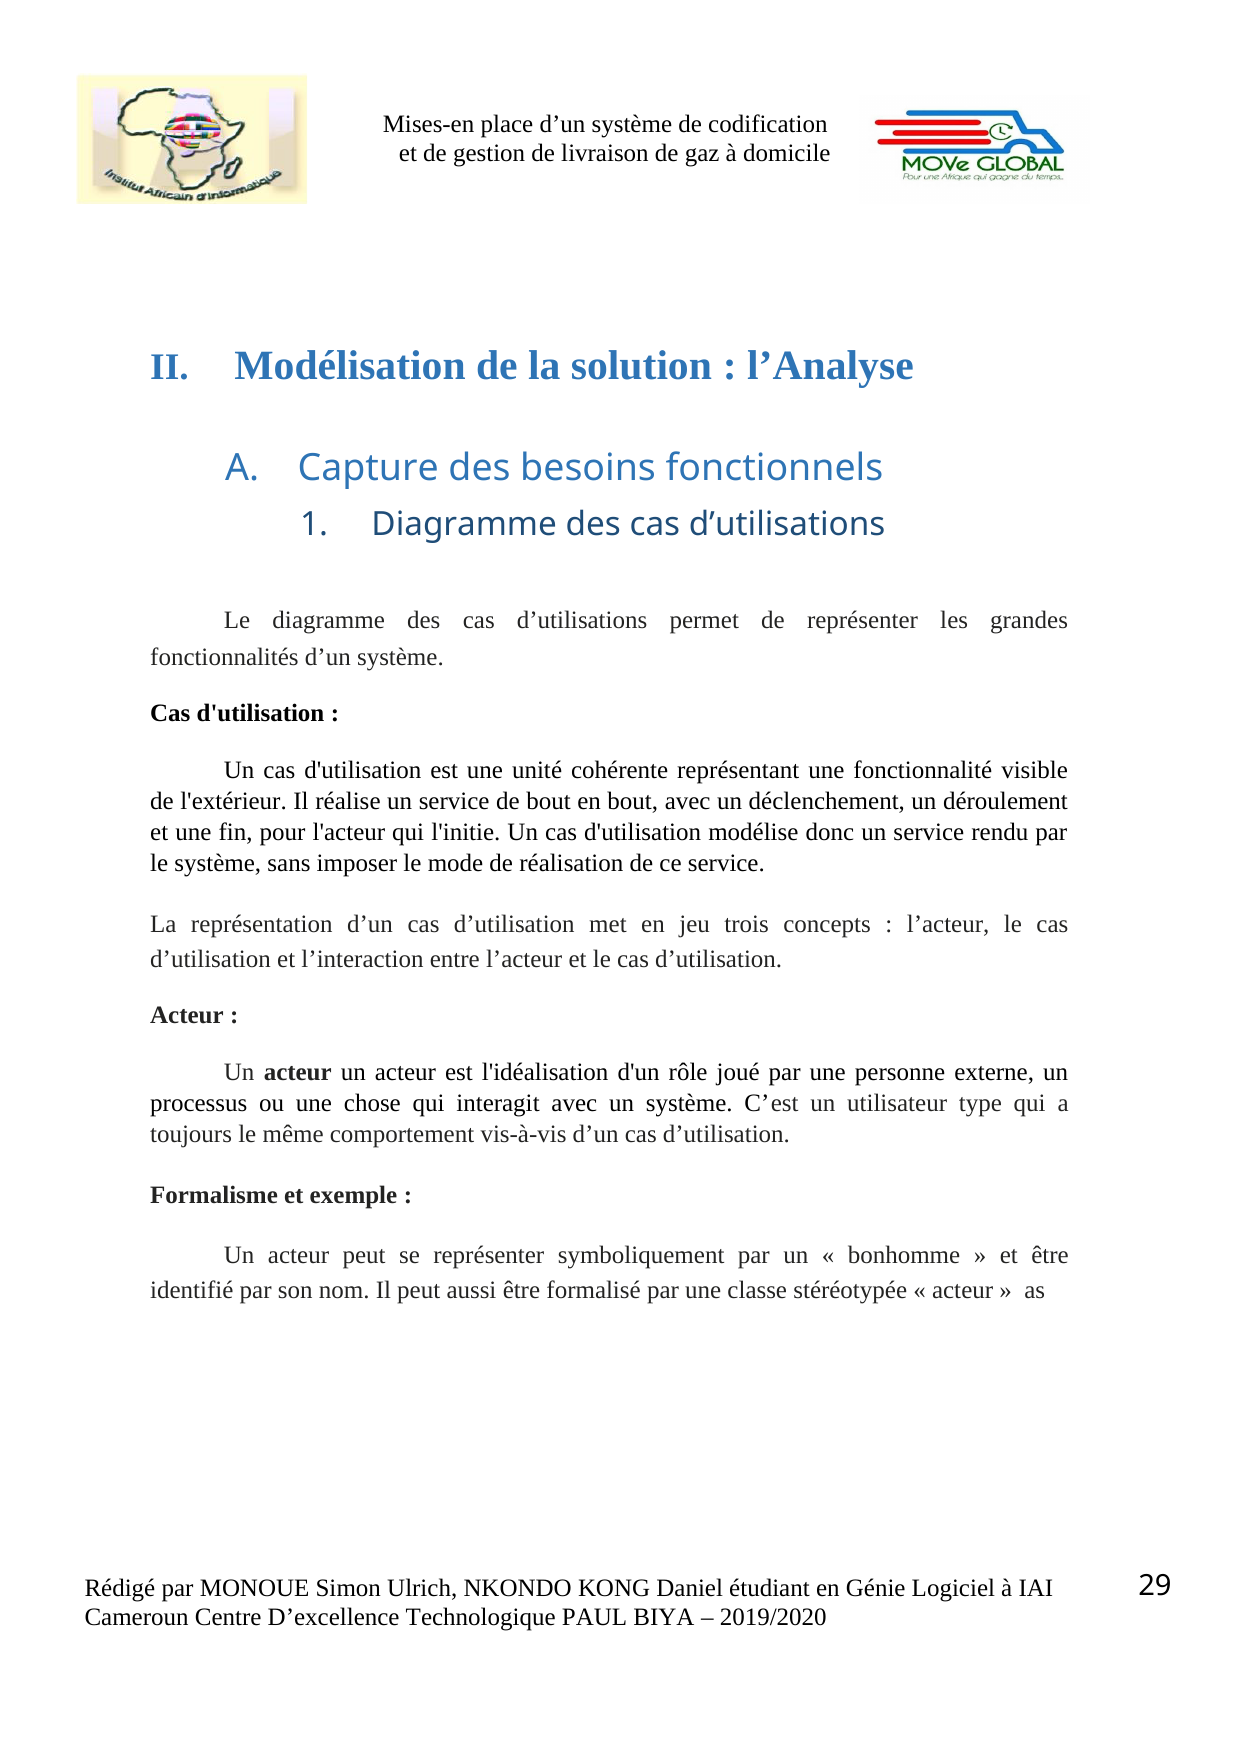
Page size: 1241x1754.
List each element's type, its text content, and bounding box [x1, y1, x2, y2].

text La représentation d’un cas d’utilisation met en jeu trois concepts : l’acteur, le cas d’utilisation et l’interaction entre l’acteur et le cas d’utilisation. [150, 902, 1069, 973]
text Un cas d'utilisation est une unité cohérente représentant une fonctionnalité visible de l'extérieur. Il réalise un service de bout en bout, avec un déclenchement, un déroulement et une fin, pour l'acteur qui l'initie. Un cas d'utilisation modélise donc un service rendu par le système, sans imposer le mode de réalisation de ce service. [150, 752, 1069, 877]
text Formalisme et exemple : [150, 1173, 1069, 1208]
subtitle Diagramme des cas d’utilisations [300, 499, 1069, 545]
subtitle Modélisation de la solution : l’Analyse [150, 341, 1069, 389]
text Le diagramme des cas d’utilisations permet de représenter les grandes fonctionnalités d’un système. [150, 596, 1069, 671]
picture [859, 95, 1091, 204]
text Acteur : [150, 998, 1069, 1029]
text Un acteur un acteur est l'idéalisation d'un rôle joué par une personne externe, un processus ou une chose qui interagit avec un système. C’est un utilisateur type qui a toujours le même comportement vis-à-vis d’un cas d’utilisation. [150, 1054, 1069, 1148]
subtitle Capture des besoins fonctionnels [225, 440, 1069, 491]
text Cas d'utilisation : [150, 696, 1069, 727]
text Un acteur peut se représenter symboliquement par un « bonhomme » et être identifié par son nom. Il peut aussi être formalisé par une classe stéréotypée « acteur » as [150, 1233, 1069, 1304]
